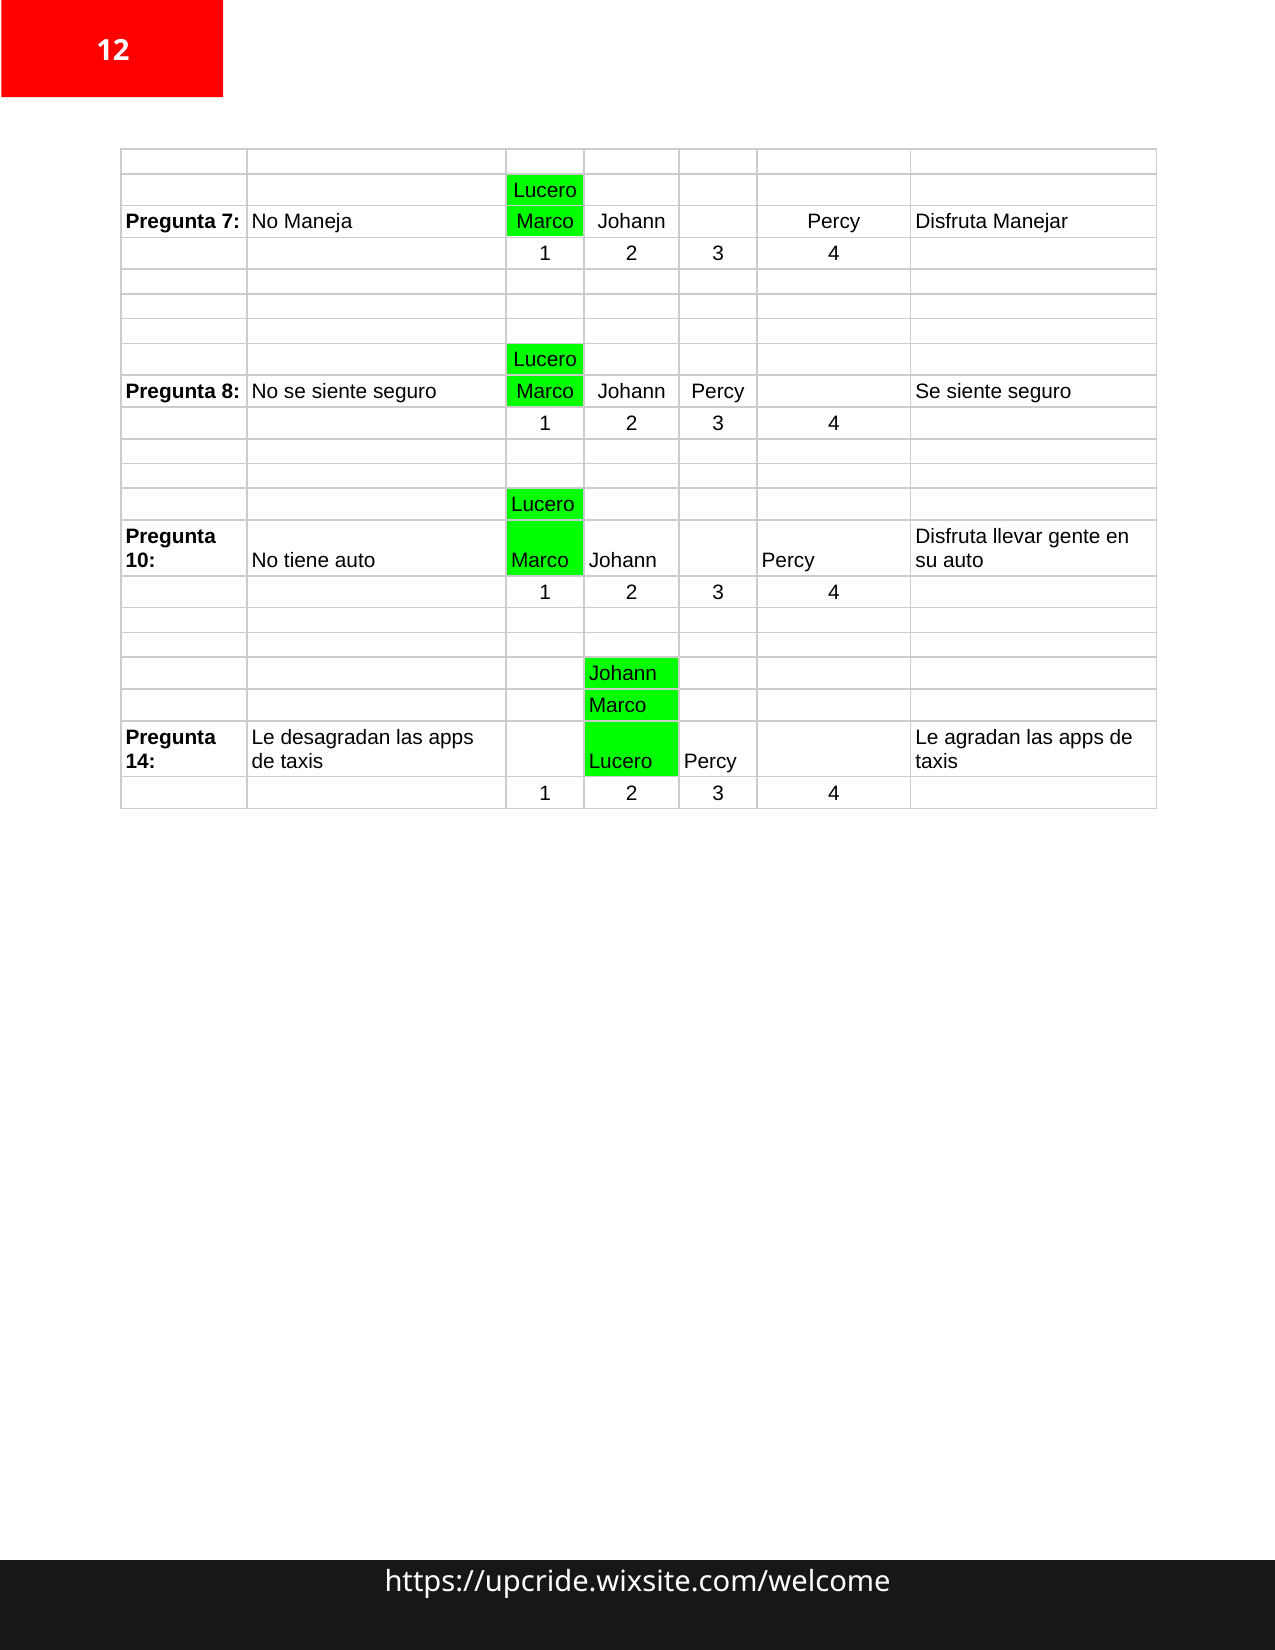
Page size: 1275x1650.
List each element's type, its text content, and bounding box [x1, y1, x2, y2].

table_cell [911, 489, 1156, 519]
table_cell [680, 633, 756, 656]
table_cell [758, 295, 910, 318]
table_cell [122, 464, 246, 487]
table_cell [248, 344, 505, 374]
table_cell [680, 206, 756, 236]
table_cell 3 [680, 408, 756, 438]
table_cell Pregunta 8: [122, 376, 246, 406]
table_cell [122, 408, 246, 438]
table_cell 1 [507, 238, 583, 268]
table_cell Lucero [507, 489, 583, 519]
table_cell 4 [758, 238, 910, 268]
table_cell [248, 408, 505, 438]
table_cell [585, 608, 678, 631]
table_cell [248, 777, 505, 807]
table_cell Le agradan las apps de taxis [911, 722, 1156, 776]
table_cell Lucero [507, 175, 583, 205]
table_cell Johann [585, 376, 678, 406]
table_cell 4 [758, 408, 910, 438]
table_cell [680, 295, 756, 318]
table_cell [507, 608, 583, 631]
table_cell [248, 489, 505, 519]
table_cell 2 [585, 577, 678, 607]
table_cell [758, 489, 910, 519]
table_cell [122, 295, 246, 318]
table_cell [122, 319, 246, 342]
table_cell Disfruta llevar gente en su auto [911, 521, 1156, 575]
table_cell [248, 690, 505, 720]
table_cell [122, 777, 246, 807]
table_cell Pregunta 7: [122, 206, 246, 236]
table_cell [122, 270, 246, 293]
table_cell 2 [585, 777, 678, 807]
table_cell [680, 464, 756, 487]
table_cell [758, 175, 910, 205]
table_cell [248, 633, 505, 656]
table_cell [758, 464, 910, 487]
table_cell [507, 270, 583, 293]
table_cell [911, 175, 1156, 205]
table_cell [680, 690, 756, 720]
table_cell [758, 319, 910, 342]
table_cell 4 [758, 577, 910, 607]
table_cell [680, 608, 756, 631]
table_cell [680, 440, 756, 463]
table_cell [680, 175, 756, 205]
table_cell [507, 150, 583, 173]
table_cell [507, 464, 583, 487]
table_cell Percy [758, 206, 910, 236]
table_cell No se siente seguro [248, 376, 505, 406]
table_cell [911, 344, 1156, 374]
table_cell [122, 175, 246, 205]
table_cell [507, 633, 583, 656]
table_cell [122, 150, 246, 173]
table_cell [248, 464, 505, 487]
table_cell [248, 658, 505, 688]
table_cell [585, 633, 678, 656]
table_cell 2 [585, 238, 678, 268]
table_cell [248, 319, 505, 342]
table_cell [507, 690, 583, 720]
table_cell [507, 722, 583, 776]
table_cell [122, 633, 246, 656]
table_cell Lucero [585, 722, 678, 776]
table_cell [911, 658, 1156, 688]
table_cell [911, 690, 1156, 720]
table_cell [911, 238, 1156, 268]
table_cell [122, 344, 246, 374]
table_cell 1 [507, 777, 583, 807]
table_cell [758, 376, 910, 406]
table_cell [122, 690, 246, 720]
table_cell [911, 608, 1156, 631]
table_cell [911, 633, 1156, 656]
table_cell [911, 150, 1156, 173]
table_cell [507, 440, 583, 463]
table_cell [911, 577, 1156, 607]
table_cell [507, 658, 583, 688]
table_cell [248, 270, 505, 293]
table_cell [758, 608, 910, 631]
table_cell [585, 270, 678, 293]
table_cell [585, 489, 678, 519]
table_cell Marco [507, 206, 583, 236]
table_cell Marco [507, 521, 583, 575]
table_cell [758, 633, 910, 656]
table_cell Lucero [507, 344, 583, 374]
table_cell [911, 270, 1156, 293]
table_cell [248, 577, 505, 607]
table_cell No tiene auto [248, 521, 505, 575]
table_cell [248, 440, 505, 463]
table_cell Pregunta 10: [122, 521, 246, 575]
table_cell Le desagradan las apps de taxis [248, 722, 505, 776]
table_cell [911, 464, 1156, 487]
table_cell [758, 690, 910, 720]
table_cell [585, 464, 678, 487]
table_cell [585, 295, 678, 318]
table_cell Johann [585, 658, 678, 688]
table_cell [248, 295, 505, 318]
table_cell 2 [585, 408, 678, 438]
table_cell [248, 238, 505, 268]
table_cell [911, 319, 1156, 342]
table_cell 1 [507, 408, 583, 438]
table_cell [122, 489, 246, 519]
table_cell Marco [507, 376, 583, 406]
table_cell [758, 658, 910, 688]
table_cell [911, 440, 1156, 463]
table_cell [585, 440, 678, 463]
table_cell Percy [680, 722, 756, 776]
table_cell [248, 150, 505, 173]
table_cell [585, 150, 678, 173]
table_cell No Maneja [248, 206, 505, 236]
table_cell 3 [680, 238, 756, 268]
table_cell [507, 295, 583, 318]
table_cell [758, 440, 910, 463]
table_cell [122, 608, 246, 631]
table_cell Pregunta 14: [122, 722, 246, 776]
table_cell [680, 489, 756, 519]
table_cell [122, 577, 246, 607]
table_cell [122, 440, 246, 463]
table_cell [680, 270, 756, 293]
table_cell [248, 608, 505, 631]
table_cell [680, 344, 756, 374]
table_cell Percy [680, 376, 756, 406]
table_cell [585, 344, 678, 374]
table_cell 1 [507, 577, 583, 607]
table_cell [122, 238, 246, 268]
table_cell [680, 150, 756, 173]
table_cell Percy [758, 521, 910, 575]
table_cell [911, 408, 1156, 438]
table_cell Disfruta Manejar [911, 206, 1156, 236]
table_cell [758, 270, 910, 293]
table_cell Marco [585, 690, 678, 720]
table_cell [911, 777, 1156, 807]
table_cell 4 [758, 777, 910, 807]
table_cell [758, 722, 910, 776]
table_cell [585, 319, 678, 342]
table_cell [758, 344, 910, 374]
table_cell Se siente seguro [911, 376, 1156, 406]
table_cell [248, 175, 505, 205]
table_cell [507, 319, 583, 342]
table_cell [911, 295, 1156, 318]
table_cell 3 [680, 777, 756, 807]
table_cell 3 [680, 577, 756, 607]
table_cell [680, 658, 756, 688]
table_cell Johann [585, 521, 678, 575]
table_cell Johann [585, 206, 678, 236]
table_cell [585, 175, 678, 205]
table_cell [122, 658, 246, 688]
table_cell [680, 521, 756, 575]
table_cell [680, 319, 756, 342]
table_cell [758, 150, 910, 173]
